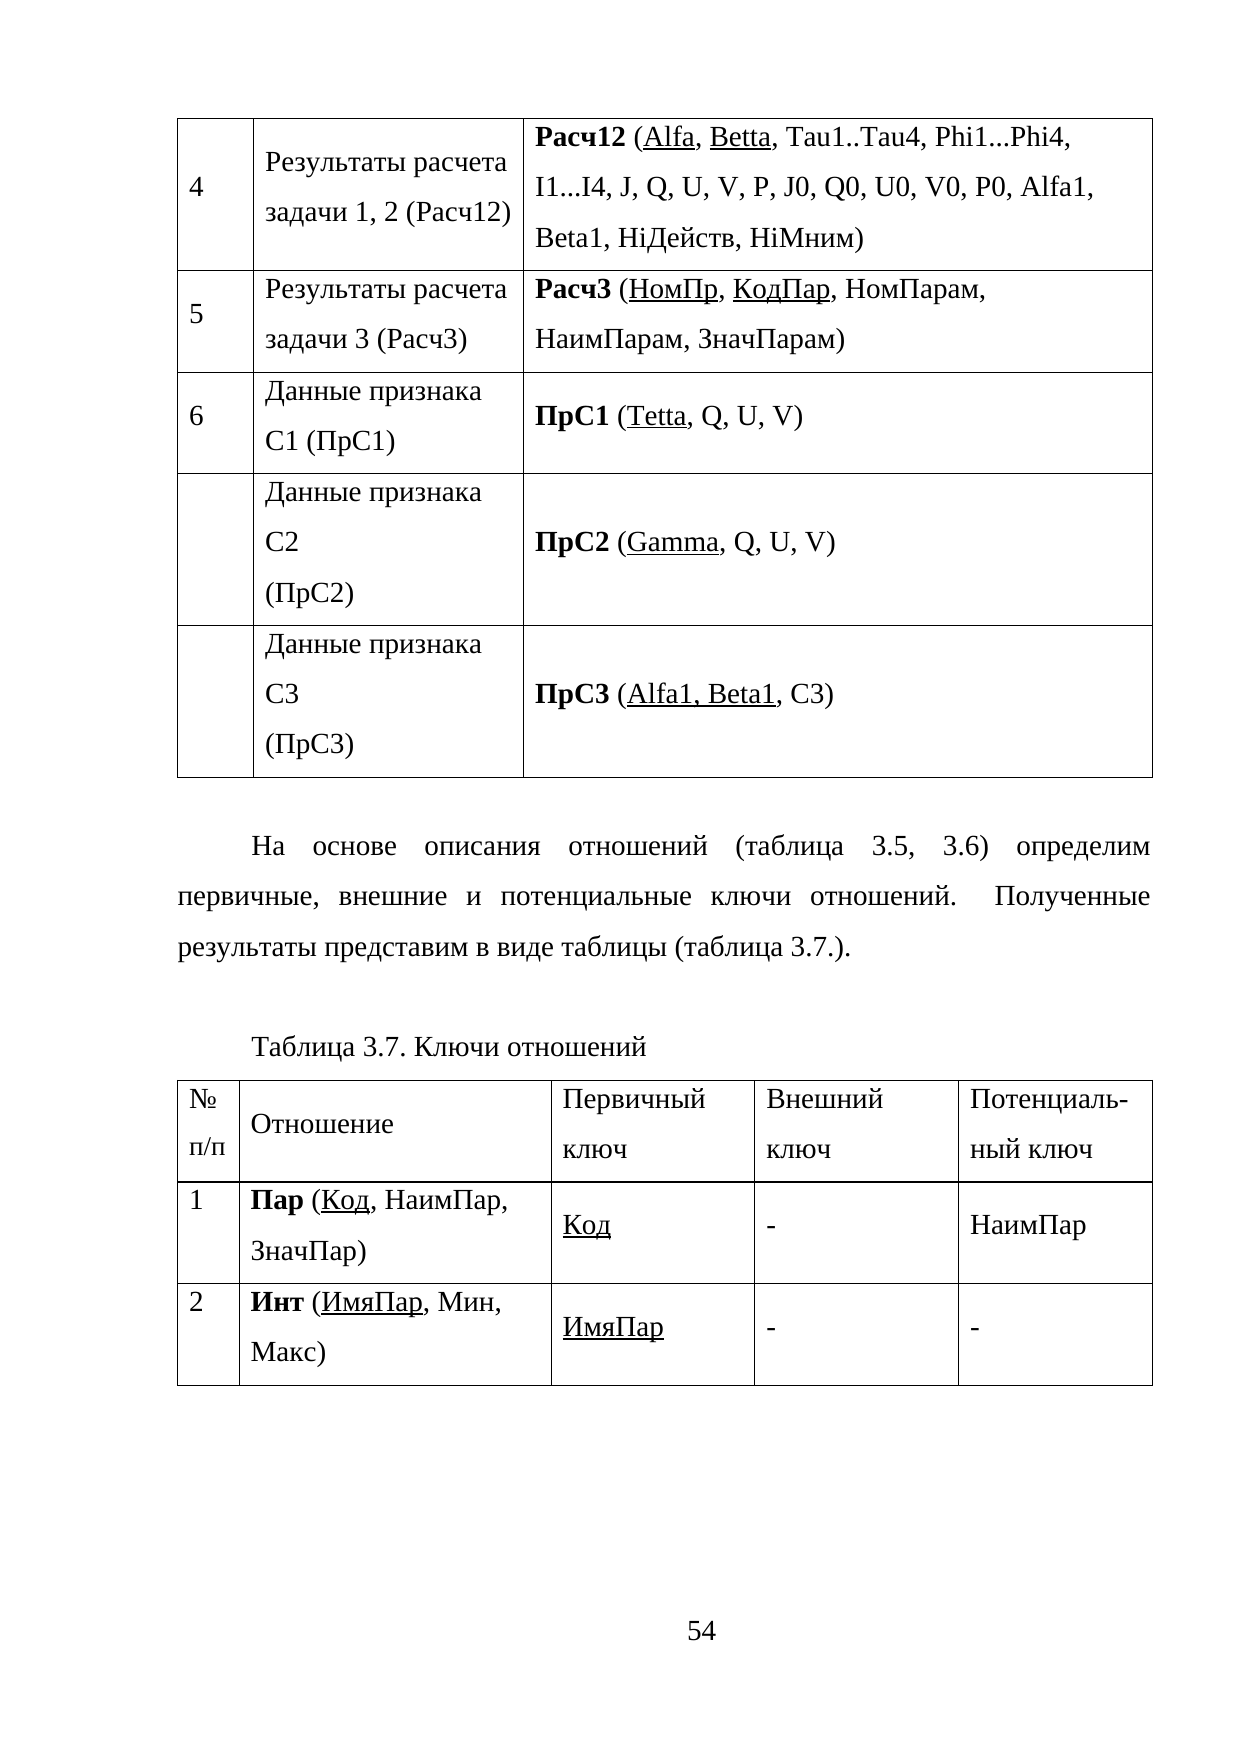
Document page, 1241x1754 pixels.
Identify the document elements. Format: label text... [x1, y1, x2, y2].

table_cell Данные признака C1 (ПрС1) [254, 373, 523, 473]
table_header № п/п [178, 1081, 239, 1181]
table_cell - [959, 1284, 1152, 1384]
table_cell 6 [178, 373, 253, 473]
table_cell ПрС1 (Tetta, Q, U, V) [524, 373, 1152, 473]
table_header Первичный ключ [552, 1081, 754, 1181]
table_cell Расч12 (Alfa, Betta, Tau1..Tau4, Phi1...Phi4, I1...I4, J, Q, U, V, P, J0, Q0, U0, V0, P0, Alfa1, Beta1, HiДейств, HiМним) [524, 119, 1152, 270]
table_cell Расч3 (НомПр, КодПар, НомПарам, НаимПарам, ЗначПарам) [524, 271, 1152, 372]
table_cell Результаты расчета задачи 3 (Расч3) [254, 271, 523, 372]
table_cell [178, 474, 253, 625]
table_cell ПрС3 (Alfa1, Beta1, C3) [524, 626, 1152, 777]
table_cell Пар (Код, НаимПар, ЗначПар) [240, 1183, 551, 1283]
table_cell ПрС2 (Gamma, Q, U, V) [524, 474, 1152, 625]
table_cell 1 [178, 1183, 239, 1283]
table_cell Код [552, 1183, 754, 1283]
table_cell [178, 626, 253, 777]
table_cell НаимПар [959, 1183, 1152, 1283]
table_header Внешний ключ [755, 1081, 958, 1181]
table_cell ИмяПар [552, 1284, 754, 1384]
table_header Потенциаль-ный ключ [959, 1081, 1152, 1181]
table_cell Данные признака C3 (ПрС3) [254, 626, 523, 777]
table_cell 4 [178, 119, 253, 270]
table_header Отношение [240, 1081, 551, 1181]
table_cell Данные признака C2 (ПрС2) [254, 474, 523, 625]
table_cell 5 [178, 271, 253, 372]
table_cell - [755, 1183, 958, 1283]
table_cell - [755, 1284, 958, 1384]
table_cell 2 [178, 1284, 239, 1384]
table_cell Результаты расчета задачи 1, 2 (Расч12) [254, 119, 523, 270]
text Таблица 3.7. Ключи отношений [177, 1029, 1152, 1063]
table_cell Инт (ИмяПар, Мин, Макс) [240, 1284, 551, 1384]
text На основе описания отношений (таблица 3.5, 3.6) определим первичные, внешние и потенциальные ключи отношений. Полученные результаты представим в виде таблицы (таблица 3.7.). [177, 828, 1152, 962]
